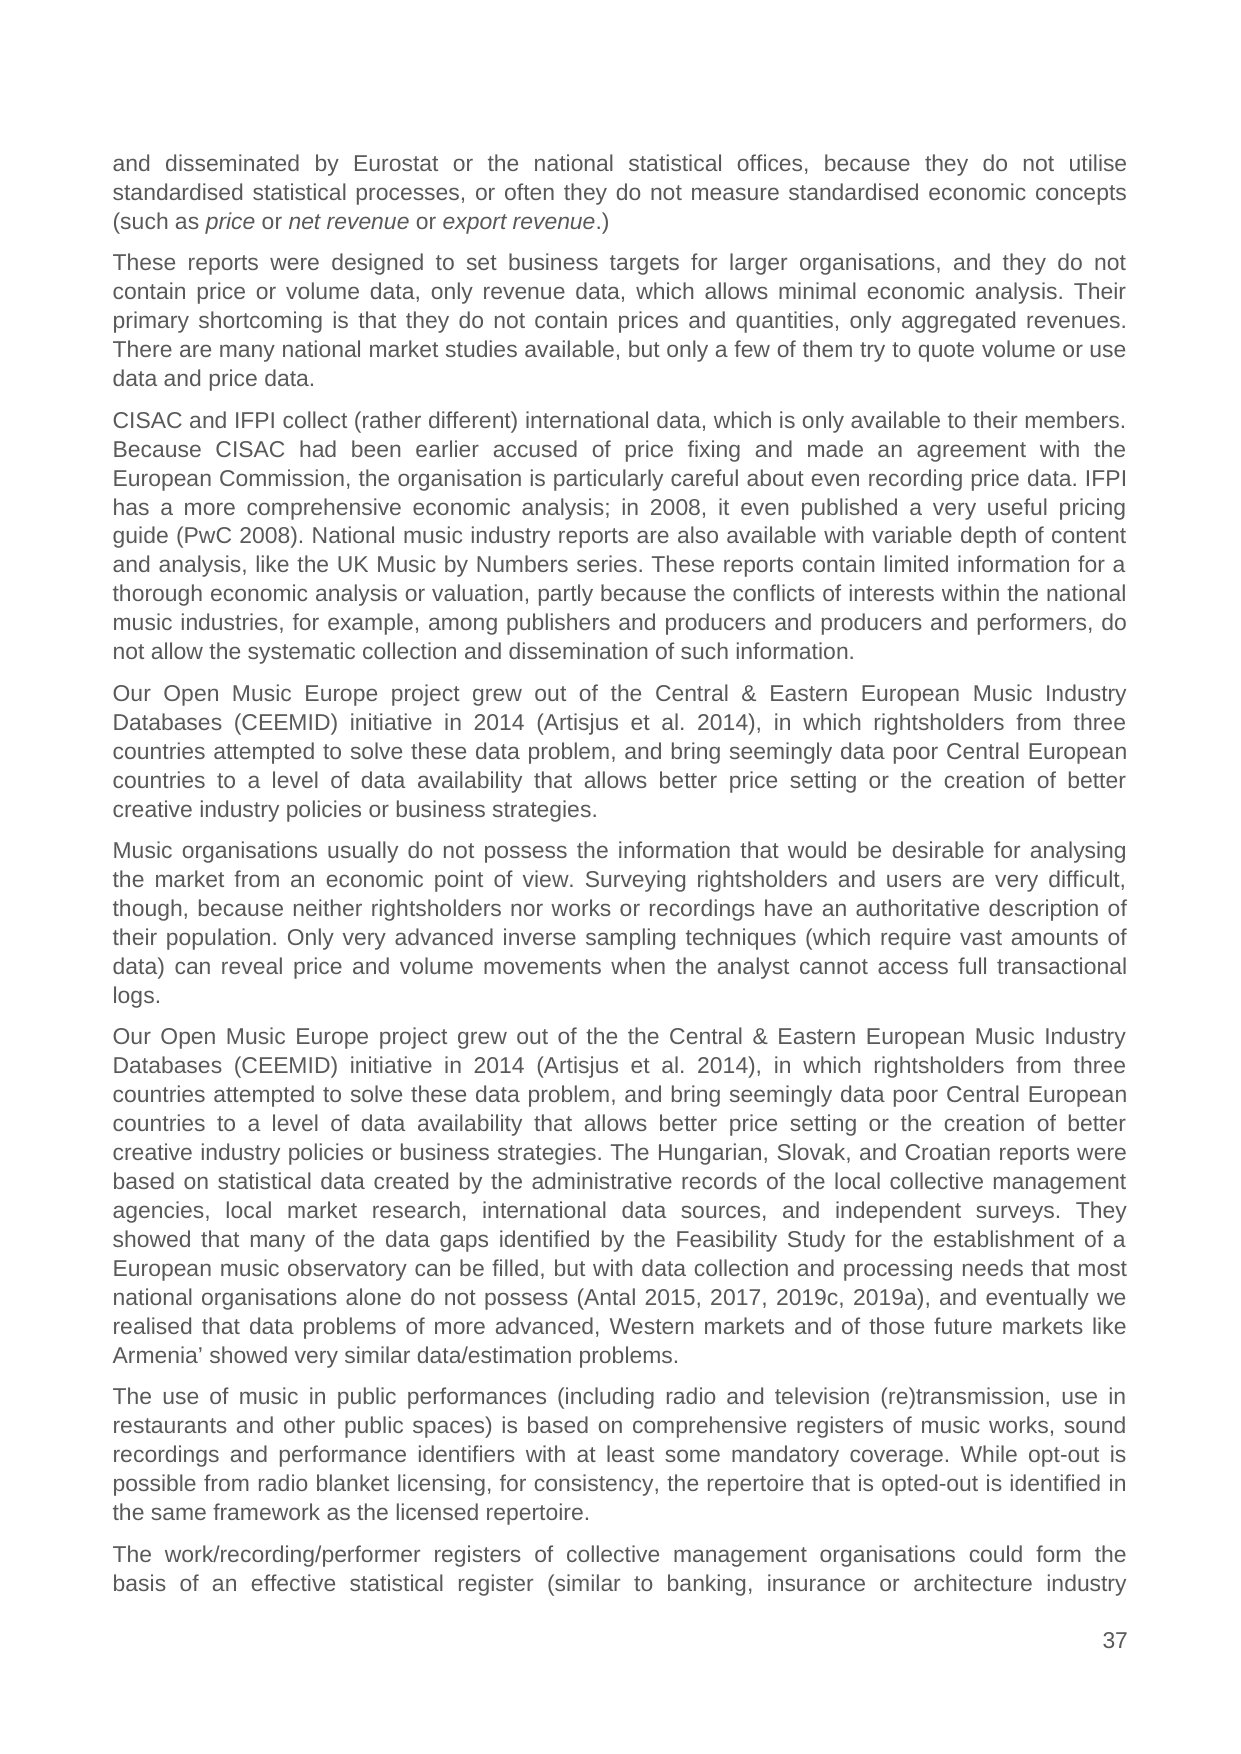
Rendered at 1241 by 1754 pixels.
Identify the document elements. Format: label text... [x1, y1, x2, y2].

text Our Open Music Europe project grew out of the Central & Eastern European Music Industry Databases (CEEMID) initiative in 2014 (Artisjus et al. 2014), in which rightsholders from three countries attempted to solve these data problem, and bring seemingly data poor Central European countries to a level of data availability that allows better price setting or the creation of better creative industry policies or business strategies. [112, 680, 1128, 822]
text Music organisations usually do not possess the information that would be desirable for analysing the market from an economic point of view. Surveying rightsholders and users are very difficult, though, because neither rightsholders nor works or recordings have an authoritative description of their population. Only very advanced inverse sampling techniques (which require vast amounts of data) can reveal price and volume movements when the analyst cannot access full transactional logs. [112, 837, 1128, 1008]
text CISAC and IFPI collect (rather different) international data, which is only available to their members. Because CISAC had been earlier accused of price fixing and made an agreement with the European Commission, the organisation is particularly careful about even recording price data. IFPI has a more comprehensive economic analysis; in 2008, it even published a very useful pricing guide (PwC 2008). National music industry reports are also available with variable depth of content and analysis, like the UK Music by Numbers series. These reports contain limited information for a thorough economic analysis or valuation, partly because the conflicts of interests within the national music industries, for example, among publishers and producers and producers and performers, do not allow the systematic collection and dissemination of such information. [112, 407, 1128, 665]
text Our Open Music Europe project grew out of the the Central & Eastern European Music Industry Databases (CEEMID) initiative in 2014 (Artisjus et al. 2014), in which rightsholders from three countries attempted to solve these data problem, and bring seemingly data poor Central European countries to a level of data availability that allows better price setting or the creation of better creative industry policies or business strategies. The Hungarian, Slovak, and Croatian reports were based on statistical data created by the administrative records of the local collective management agencies, local market research, international data sources, and independent surveys. They showed that many of the data gaps identified by the Feasibility Study for the establishment of a European music observatory can be filled, but with data collection and processing needs that most national organisations alone do not possess (Antal 2015, 2017, 2019c, 2019a), and eventually we realised that data problems of more advanced, Western markets and of those future markets like Armenia’ showed very similar data/estimation problems. [112, 1023, 1128, 1368]
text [112, 150, 1128, 234]
text These reports were designed to set business targets for larger organisations, and they do not contain price or volume data, only revenue data, which allows minimal economic analysis. Their primary shortcoming is that they do not contain prices and quantities, only aggregated revenues. There are many national market studies available, but only a few of them try to quote volume or use data and price data. [112, 249, 1128, 392]
text The use of music in public performances (including radio and television (re)transmission, use in restaurants and other public spaces) is based on comprehensive registers of music works, sound recordings and performance identifiers with at least some mandatory coverage. While opt-out is possible from radio blanket licensing, for consistency, the repertoire that is opted-out is identified in the same framework as the licensed repertoire. [112, 1383, 1128, 1526]
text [112, 1541, 1128, 1596]
